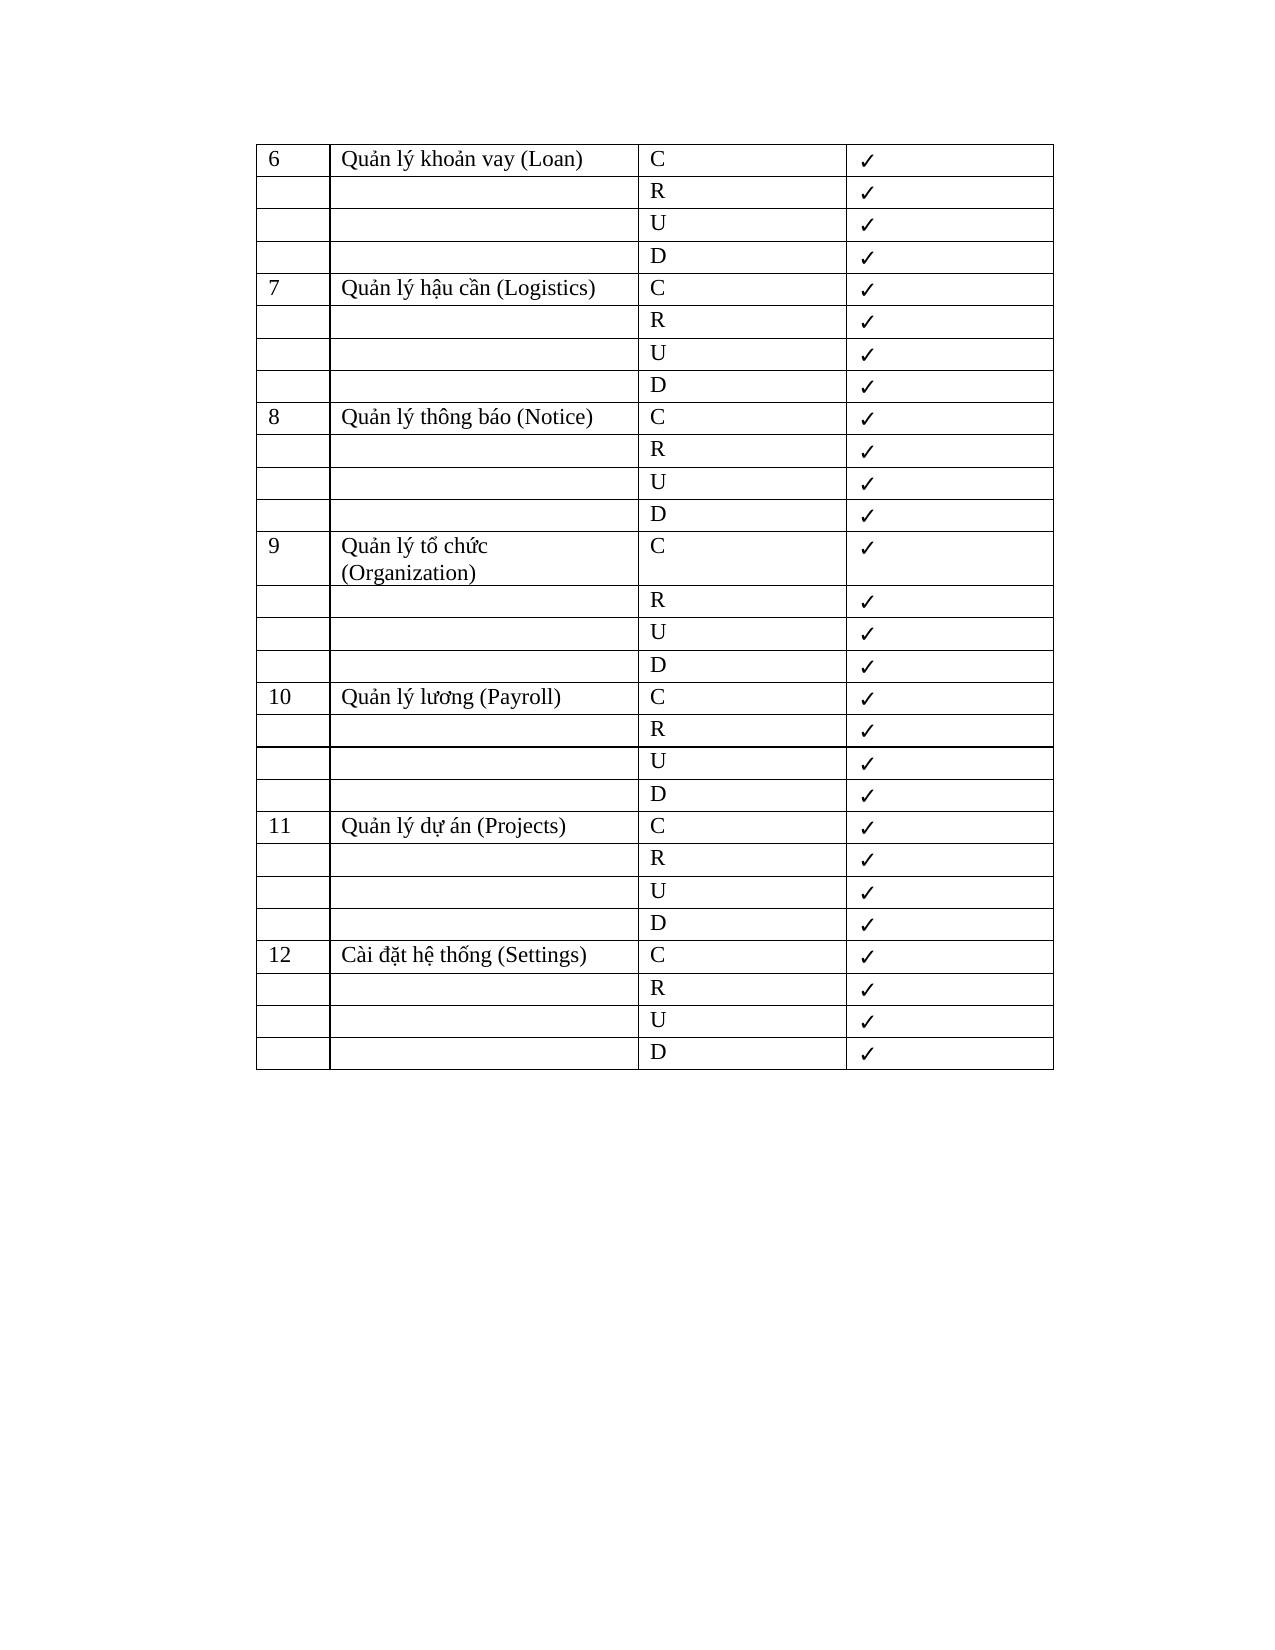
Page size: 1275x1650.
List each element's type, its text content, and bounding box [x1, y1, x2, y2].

table_cell R [639, 844, 846, 876]
table_cell [257, 844, 329, 876]
table_cell ✓ [847, 145, 1053, 176]
table_cell R [639, 715, 846, 746]
table_cell U [639, 877, 846, 908]
table_cell 6 [257, 145, 329, 176]
table_cell 11 [257, 812, 329, 843]
table_cell D [639, 651, 846, 682]
table_cell [331, 468, 638, 499]
table_cell ✓ [847, 651, 1053, 682]
table_cell ✓ [847, 435, 1053, 467]
table_cell C [639, 274, 846, 305]
table_cell [331, 500, 638, 531]
table_cell 12 [257, 941, 329, 972]
table_cell [257, 877, 329, 908]
table_cell [331, 974, 638, 1005]
table_cell Quản lý thông báo (Notice) [331, 403, 638, 434]
table_cell [257, 435, 329, 467]
table_cell ✓ [847, 1006, 1053, 1037]
table_cell U [639, 468, 846, 499]
table_cell U [639, 748, 846, 779]
table_cell ✓ [847, 941, 1053, 972]
table_cell [257, 177, 329, 208]
table_cell [331, 209, 638, 241]
table_cell [257, 371, 329, 402]
table_cell C [639, 532, 846, 585]
table_cell ✓ [847, 403, 1053, 434]
table_cell [331, 339, 638, 370]
table_cell ✓ [847, 306, 1053, 337]
table_cell ✓ [847, 177, 1053, 208]
table_cell D [639, 500, 846, 531]
table_cell [257, 748, 329, 779]
table_cell [257, 1006, 329, 1037]
table_cell Quản lý hậu cần (Logistics) [331, 274, 638, 305]
table_cell ✓ [847, 532, 1053, 585]
table_cell ✓ [847, 748, 1053, 779]
table_cell R [639, 435, 846, 467]
table_cell 9 [257, 532, 329, 585]
table_cell U [639, 618, 846, 649]
table_cell ✓ [847, 500, 1053, 531]
table_cell ✓ [847, 844, 1053, 876]
table_cell [257, 242, 329, 273]
table_cell [331, 371, 638, 402]
table_cell ✓ [847, 909, 1053, 940]
table_cell U [639, 339, 846, 370]
table_cell D [639, 242, 846, 273]
table_cell Quản lý lương (Payroll) [331, 683, 638, 714]
table_cell ✓ [847, 371, 1053, 402]
table_cell [257, 468, 329, 499]
table_cell [257, 306, 329, 337]
table_cell R [639, 306, 846, 337]
table_cell ✓ [847, 618, 1053, 649]
table_cell [331, 177, 638, 208]
table_cell [257, 1038, 329, 1069]
table_cell R [639, 586, 846, 617]
table_cell ✓ [847, 715, 1053, 746]
table_cell [331, 618, 638, 649]
table_cell R [639, 974, 846, 1005]
table_cell C [639, 145, 846, 176]
table_cell [331, 242, 638, 273]
table_cell D [639, 780, 846, 811]
table_cell ✓ [847, 468, 1053, 499]
table_cell ✓ [847, 339, 1053, 370]
table_cell R [639, 177, 846, 208]
table_cell ✓ [847, 209, 1053, 241]
table_cell ✓ [847, 242, 1053, 273]
table_cell [331, 1006, 638, 1037]
table_cell [331, 1038, 638, 1069]
table_cell [257, 974, 329, 1005]
table_cell [331, 435, 638, 467]
table_cell ✓ [847, 586, 1053, 617]
table_cell ✓ [847, 683, 1053, 714]
table_cell [257, 618, 329, 649]
table_cell Cài đặt hệ thống (Settings) [331, 941, 638, 972]
table_cell [331, 306, 638, 337]
table_cell C [639, 403, 846, 434]
table_cell 8 [257, 403, 329, 434]
table_cell [257, 651, 329, 682]
table_cell D [639, 371, 846, 402]
table_cell [257, 780, 329, 811]
table_cell D [639, 909, 846, 940]
table_cell ✓ [847, 974, 1053, 1005]
table_cell U [639, 1006, 846, 1037]
table_cell ✓ [847, 274, 1053, 305]
table_cell ✓ [847, 877, 1053, 908]
table_cell [257, 209, 329, 241]
table_cell [331, 651, 638, 682]
table_cell D [639, 1038, 846, 1069]
table_cell [257, 715, 329, 746]
table_cell [257, 500, 329, 531]
table_cell U [639, 209, 846, 241]
table_cell [257, 339, 329, 370]
table_cell C [639, 941, 846, 972]
table_cell Quản lý dự án (Projects) [331, 812, 638, 843]
table_cell [257, 586, 329, 617]
table_cell [331, 877, 638, 908]
table_cell 10 [257, 683, 329, 714]
table_cell ✓ [847, 780, 1053, 811]
table_cell [331, 780, 638, 811]
table_cell Quản lý khoản vay (Loan) [331, 145, 638, 176]
table_cell Quản lý tổ chức (Organization) [331, 532, 638, 585]
table_cell [331, 909, 638, 940]
table_cell C [639, 812, 846, 843]
table_cell [257, 909, 329, 940]
table_cell C [639, 683, 846, 714]
table_cell [331, 748, 638, 779]
table_cell ✓ [847, 1038, 1053, 1069]
table_cell [331, 715, 638, 746]
table_cell [331, 586, 638, 617]
table_cell [331, 844, 638, 876]
table_cell ✓ [847, 812, 1053, 843]
table_cell 7 [257, 274, 329, 305]
